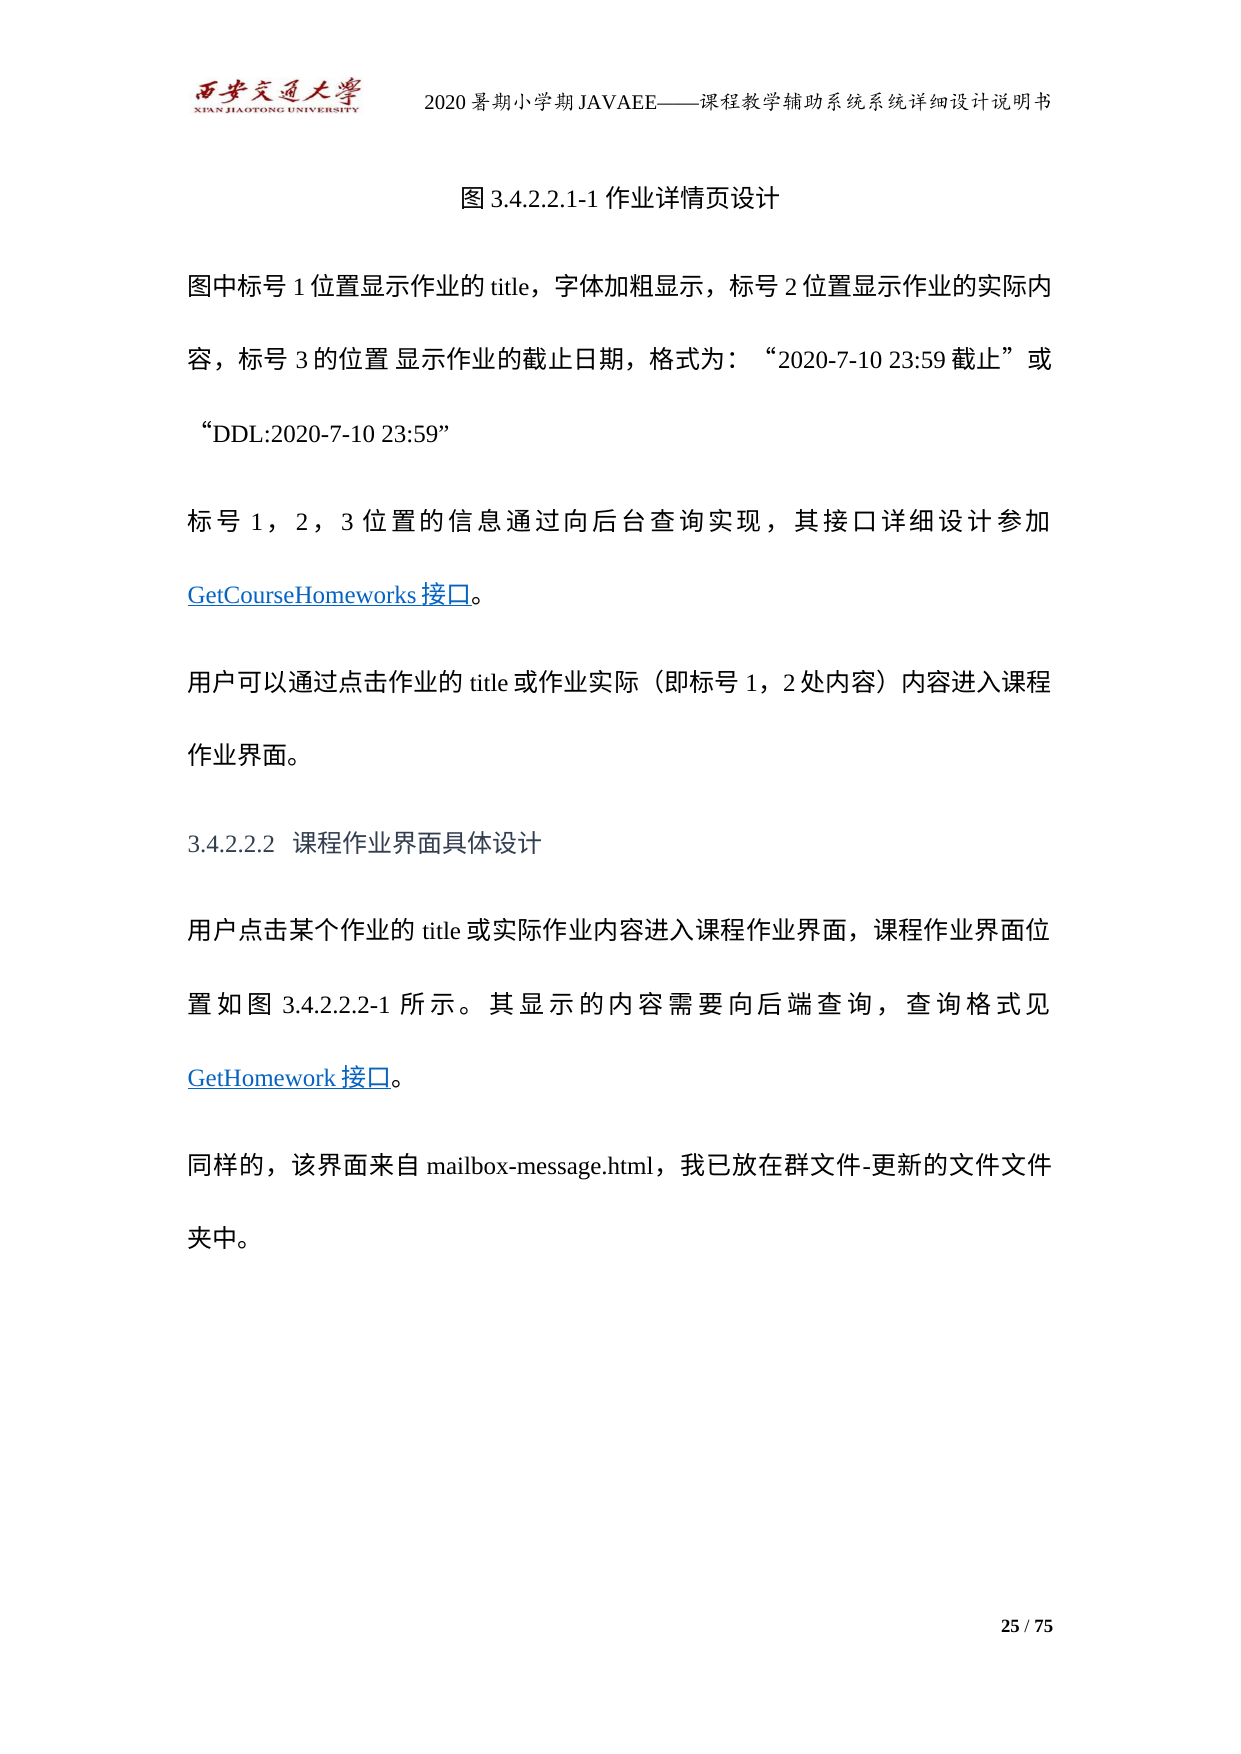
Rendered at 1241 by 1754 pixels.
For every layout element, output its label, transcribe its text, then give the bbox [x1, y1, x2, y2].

text 用户点击某个作业的title或实际作业内容进入课程作业界面，课程作业界面位置如图3.4.2.2.2-1所示。其显示的内容需要向后端查询，查询格式见GetHomework接口。 [187, 895, 1053, 1109]
text 图中标号1位置显示作业的title，字体加粗显示，标号2位置显示作业的实际内容，标号 3的位置 显示作业的截止日期，格式为：“2020-7-10 23:59截止”或“DDL:2020-7-10 23:59” [187, 251, 1053, 465]
picture [189, 77, 364, 114]
text 图3.4.2.2.1-1 作业详情页设计 [187, 163, 1053, 231]
text 同样的，该界面来自mailbox-message.html，我已放在群文件-更新的文件文件夹中。 [187, 1129, 1053, 1271]
text 用户可以通过点击作业的title或作业实际（即标号1，2处内容）内容进入课程作业界面。 [187, 646, 1053, 787]
text 标号1，2，3位置的信息通过向后台查询实现，其接口详细设计参加GetCourseHomeworks接口。 [187, 485, 1053, 626]
subtitle 课程作业界面具体设计 [187, 807, 1053, 875]
